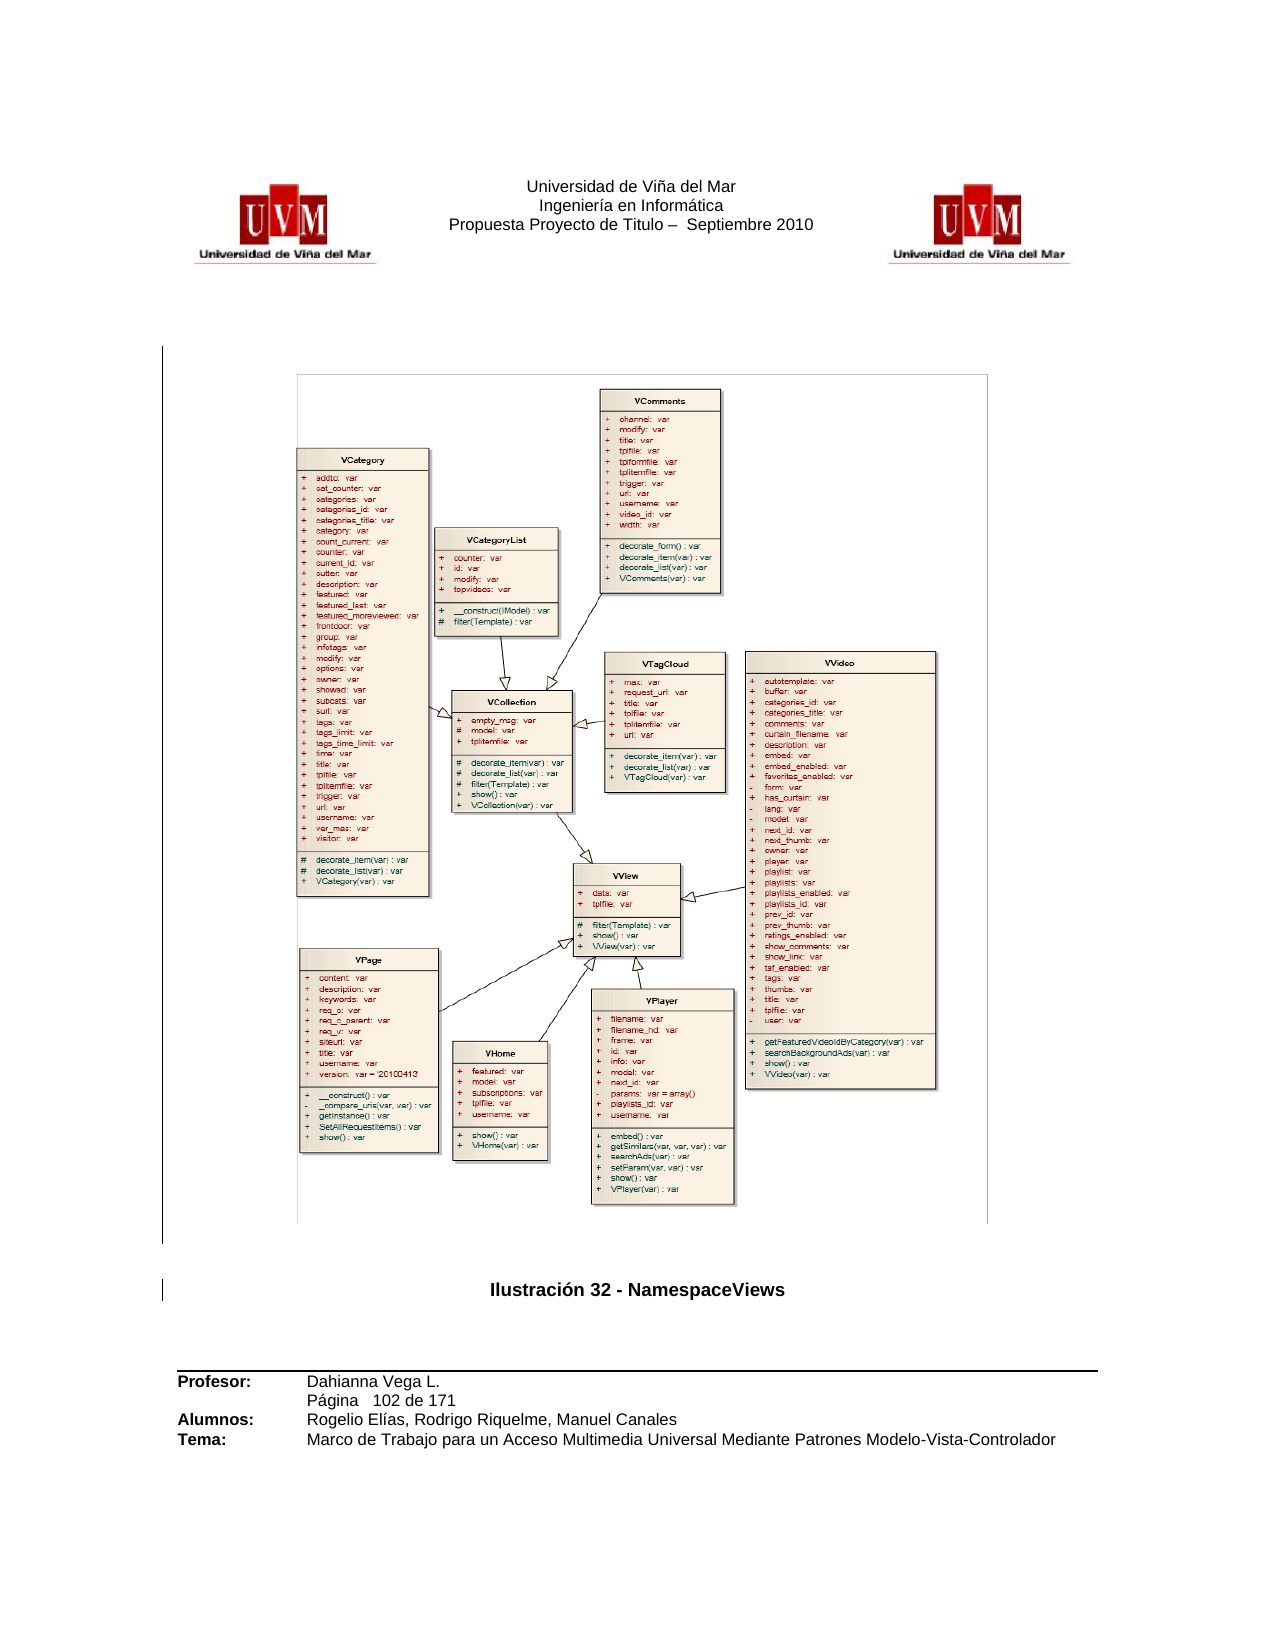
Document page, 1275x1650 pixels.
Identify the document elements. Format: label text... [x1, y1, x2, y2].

picture [177, 176, 390, 267]
picture [267, 346, 1008, 1244]
text Ilustración 32 - NamespaceViews [177, 1279, 1098, 1301]
picture [871, 176, 1084, 267]
